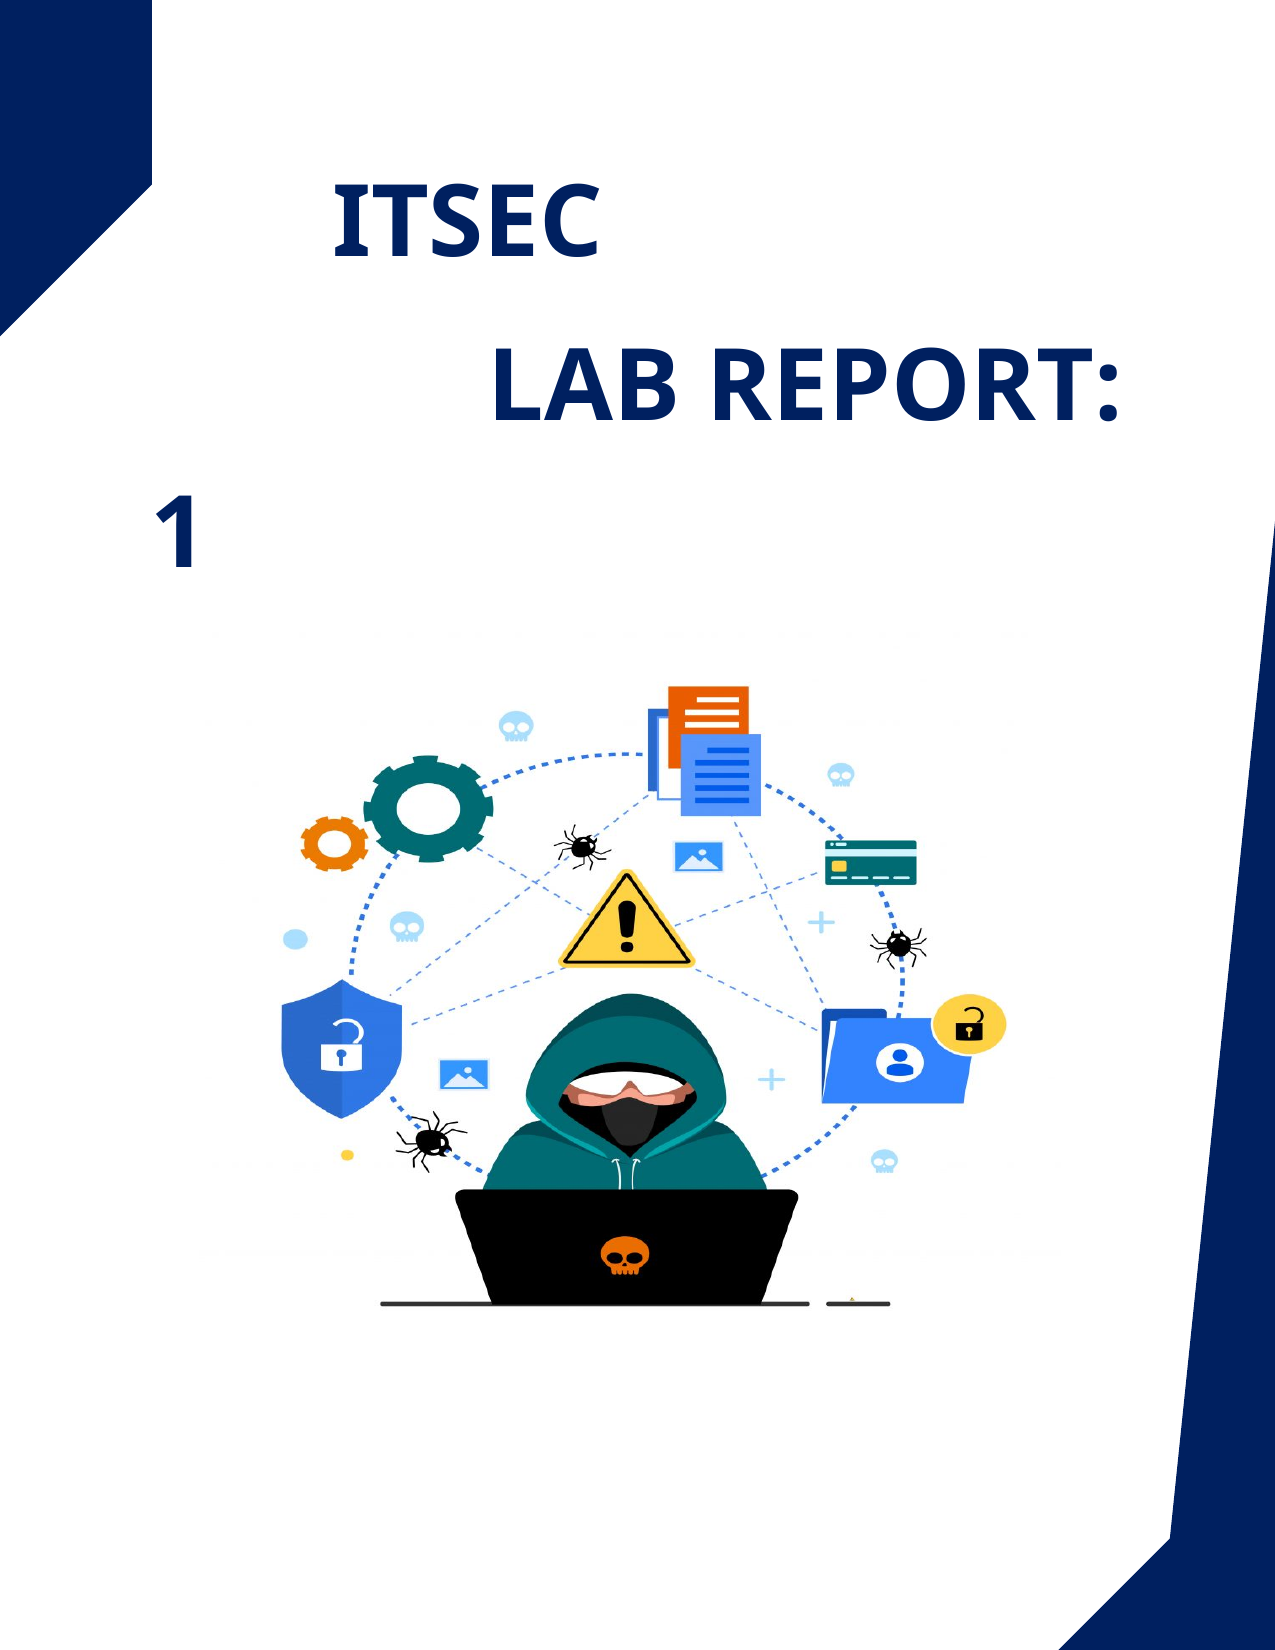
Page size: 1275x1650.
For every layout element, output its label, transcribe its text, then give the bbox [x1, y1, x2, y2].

text ITSEC [150, 150, 1125, 286]
picture [198, 626, 1061, 1333]
text LAB REPORT: 1 [150, 314, 1125, 597]
